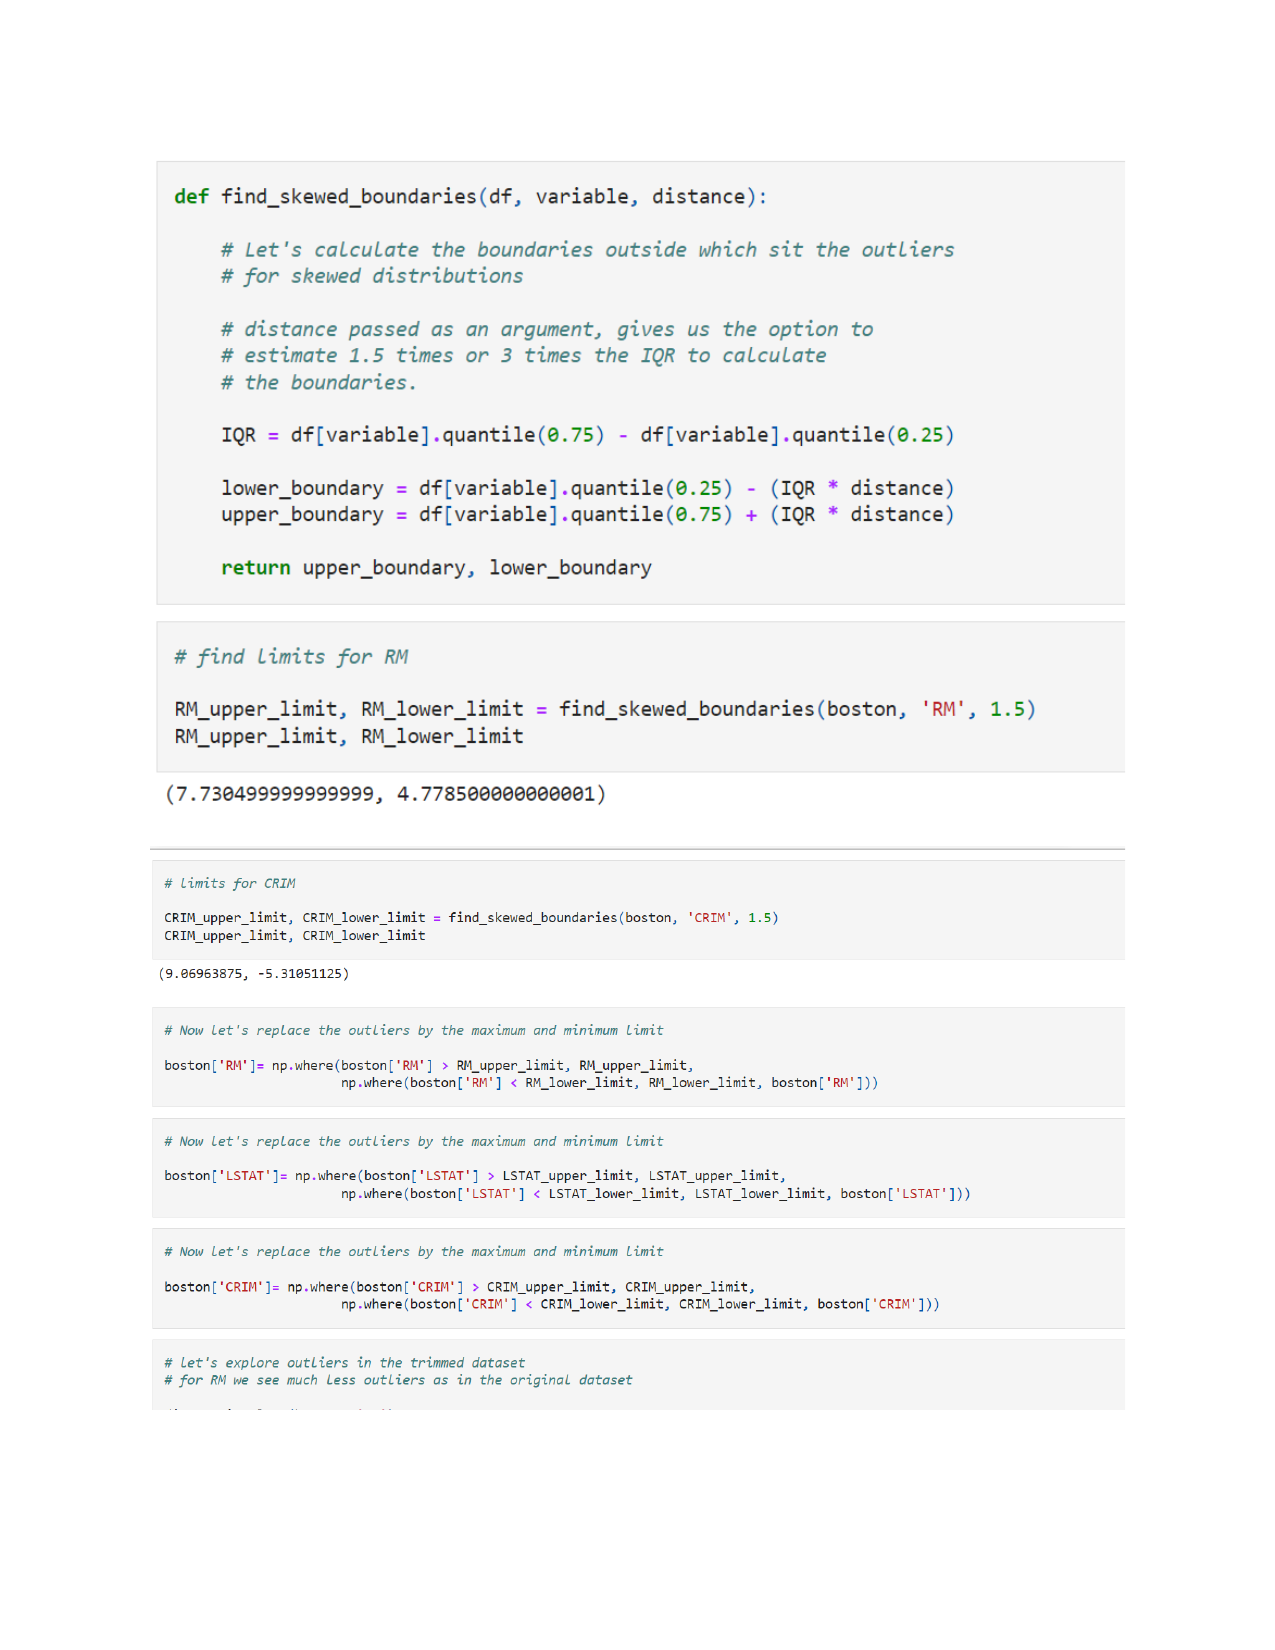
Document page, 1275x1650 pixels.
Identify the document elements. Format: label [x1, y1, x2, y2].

picture [150, 150, 1125, 828]
picture [150, 846, 1125, 1410]
